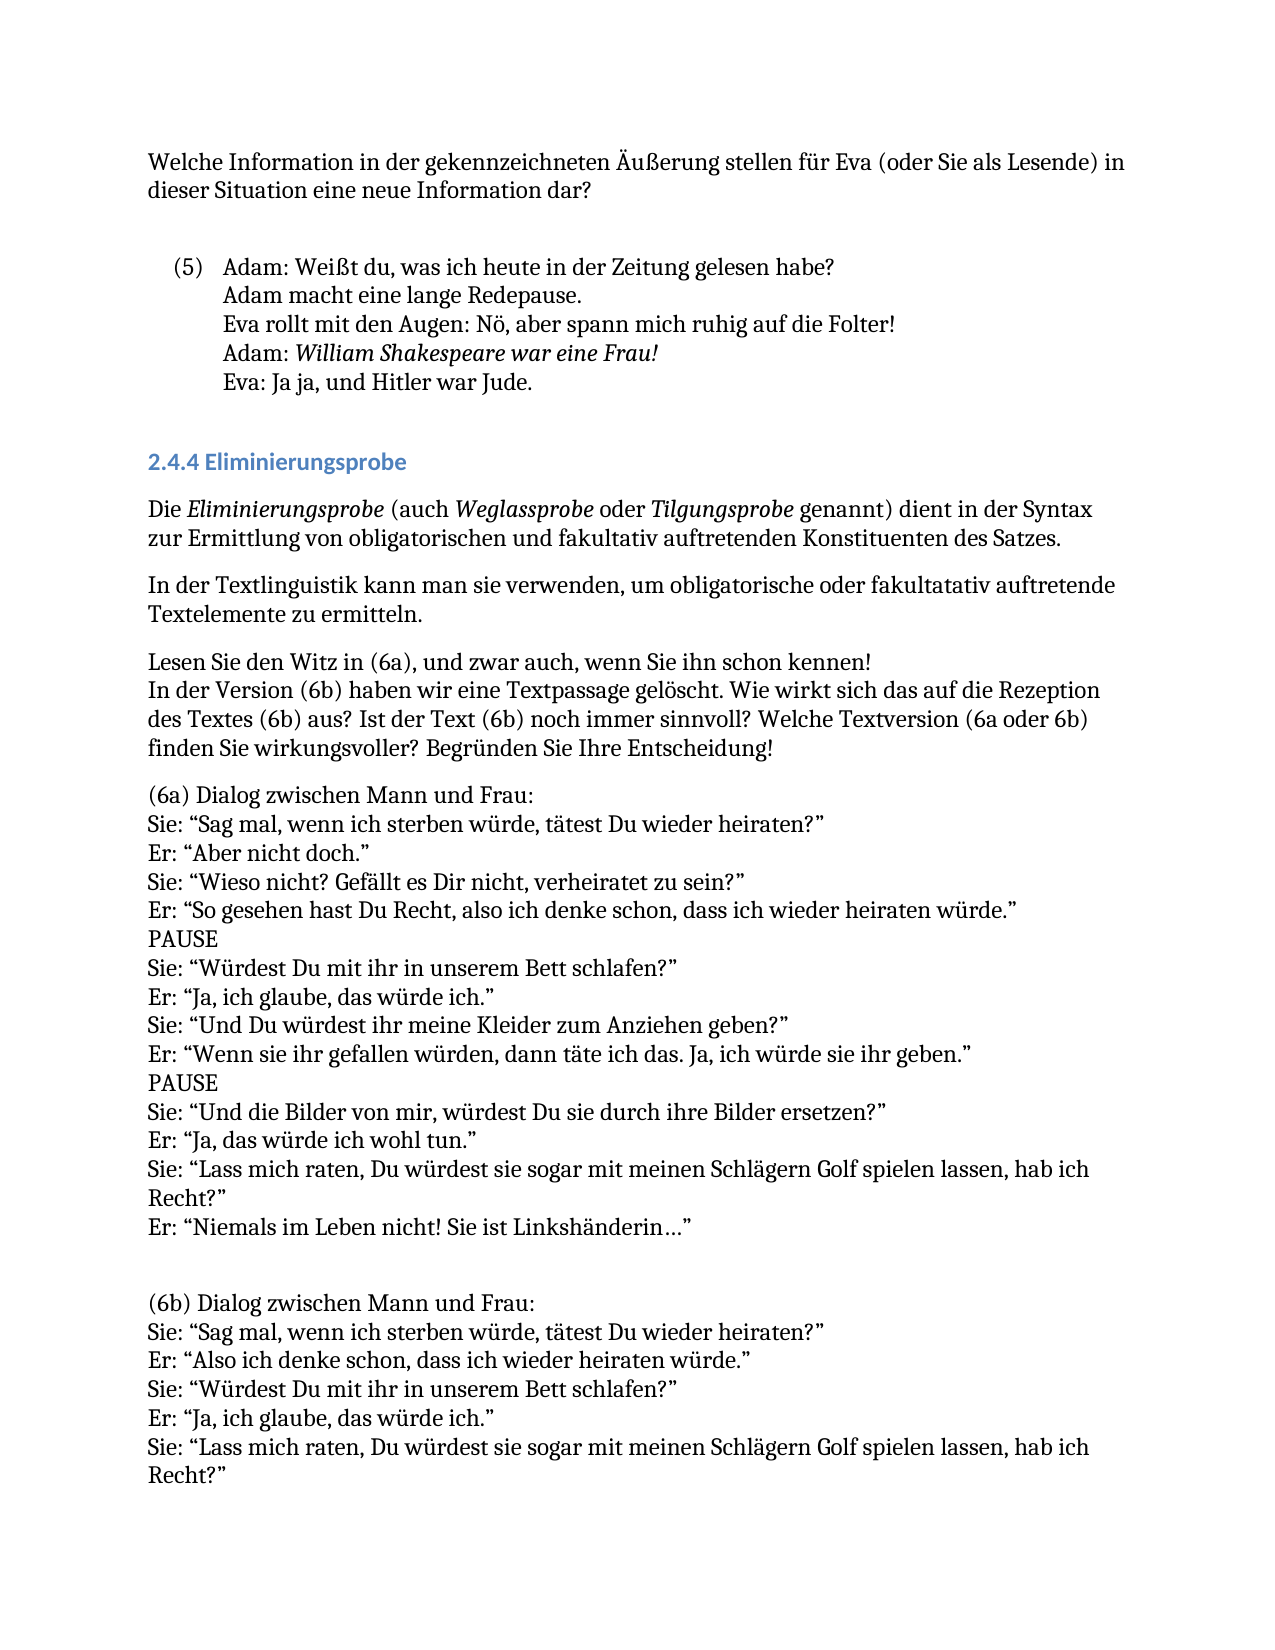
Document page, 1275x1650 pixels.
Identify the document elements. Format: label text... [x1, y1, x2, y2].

text Die Eliminierungsprobe (auch Weglassprobe oder Tilgungsprobe genannt) dient in der Syntax zur Ermittlung von obligatorischen und fakultativ auftretenden Konstituenten des Satzes. [148, 495, 1127, 553]
subtitle 2.4.4 Eliminierungsprobe [148, 446, 1127, 476]
text Welche Information in der gekennzeichneten Äußerung stellen für Eva (oder Sie als Lesende) in dieser Situation eine neue Information dar? [148, 148, 1127, 234]
text In der Textlinguistik kann man sie verwenden, um obligatorische oder fakultatativ auftretende Textelemente zu ermitteln. [148, 571, 1127, 629]
list Adam: Weißt du, was ich heute in der Zeitung gelesen habe? Adam macht eine lange Redepause. Eva rollt mit den Augen: Nö, aber spann mich ruhig auf die Folter! Adam: William Shakespeare war eine Frau! Eva: Ja ja, und Hitler war Jude. [173, 253, 1127, 425]
text (6a) Dialog zwischen Mann und Frau: Sie: “Sag mal, wenn ich sterben würde, tätest Du wieder heiraten?” Er: “Aber nicht doch.” Sie: “Wieso nicht? Gefällt es Dir nicht, verheiratet zu sein?” Er: “So gesehen hast Du Recht, also ich denke schon, dass ich wieder heiraten würde.” PAUSE Sie: “Würdest Du mit ihr in unserem Bett schlafen?” Er: “Ja, ich glaube, das würde ich.” Sie: “Und Du würdest ihr meine Kleider zum Anziehen geben?” Er: “Wenn sie ihr gefallen würden, dann täte ich das. Ja, ich würde sie ihr geben.” PAUSE Sie: “Und die Bilder von mir, würdest Du sie durch ihre Bilder ersetzen?” Er: “Ja, das würde ich wohl tun.” Sie: “Lass mich raten, Du würdest sie sogar mit meinen Schlägern Golf spielen lassen, hab ich Recht?” Er: “Niemals im Leben nicht! Sie ist Linkshänderin…” [148, 781, 1127, 1270]
text Lesen Sie den Witz in (6a), und zwar auch, wenn Sie ihn schon kennen! In der Version (6b) haben wir eine Textpassage gelöscht. Wie wirkt sich das auf die Rezeption des Textes (6b) aus? Ist der Text (6b) noch immer sinnvoll? Welche Textversion (6a oder 6b) finden Sie wirkungsvoller? Begründen Sie Ihre Entscheidung! [148, 648, 1127, 763]
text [148, 1289, 1127, 1490]
